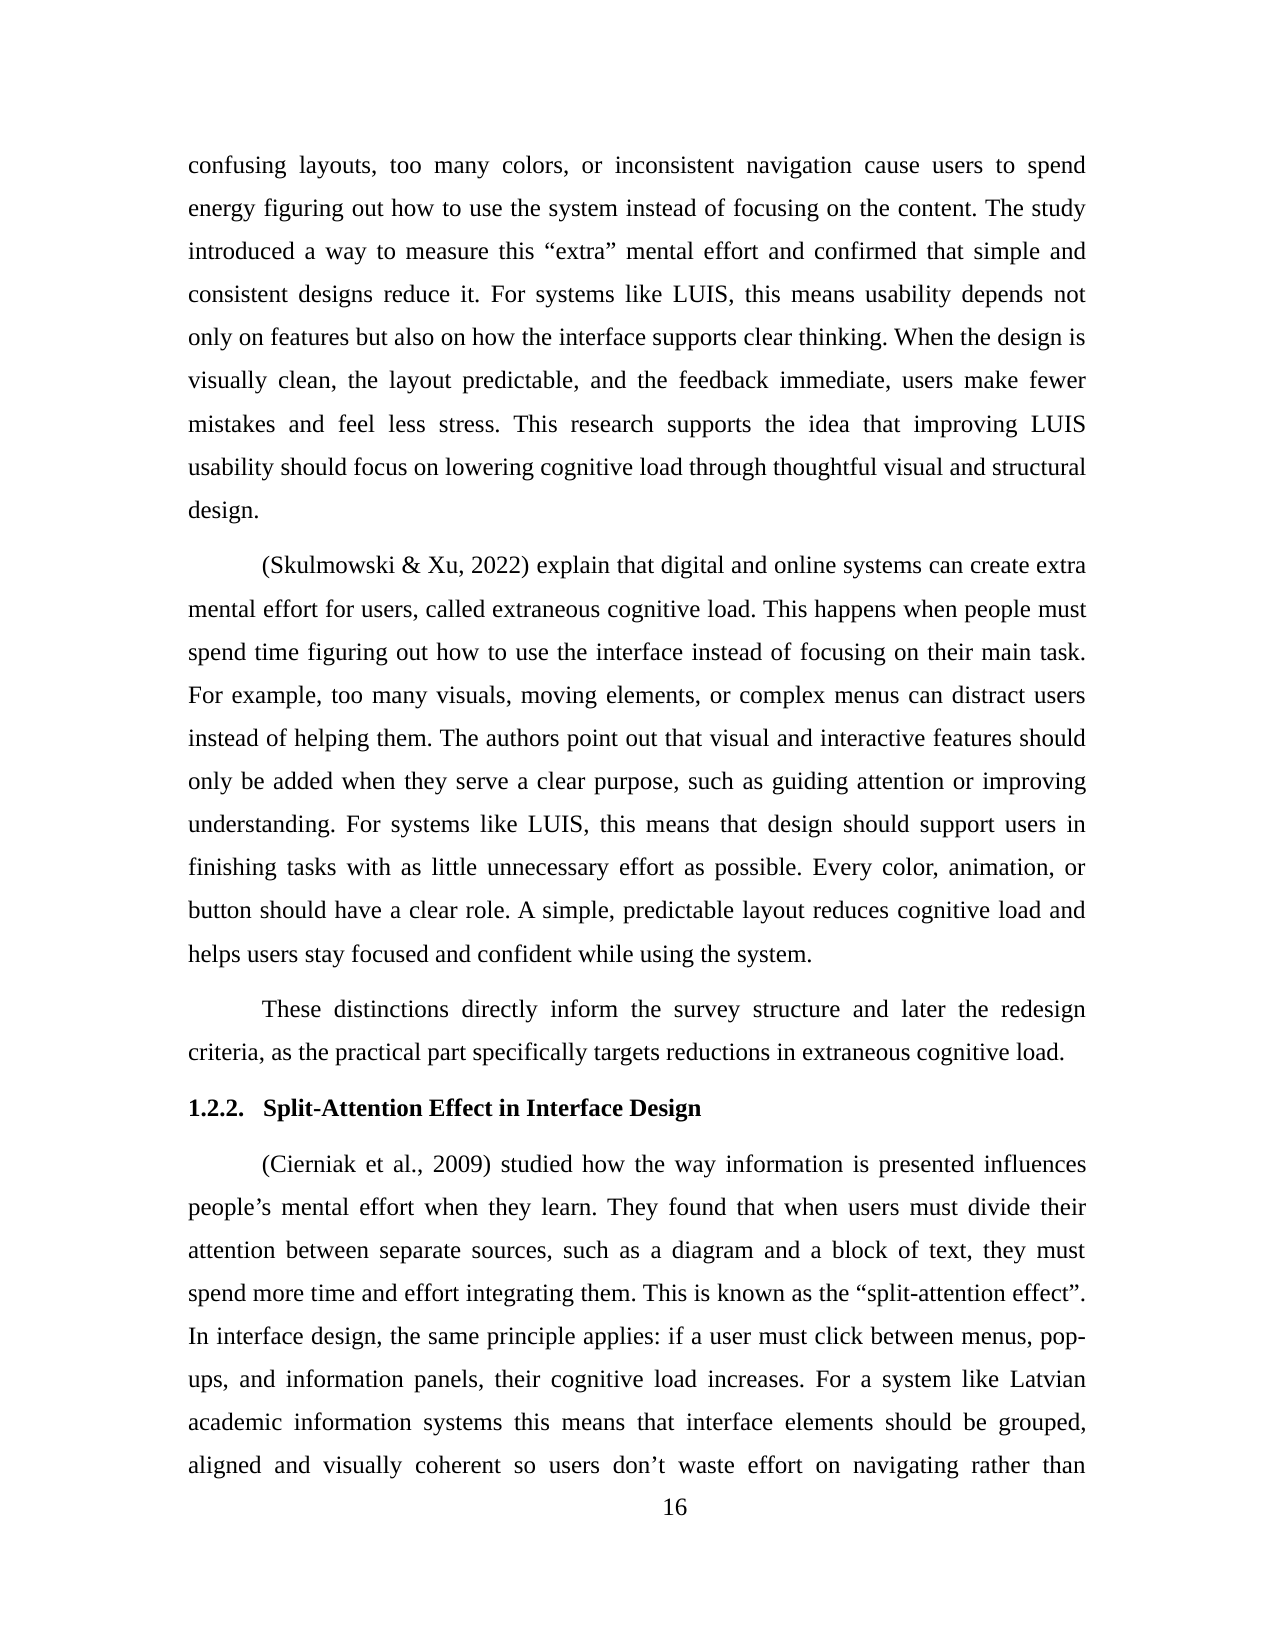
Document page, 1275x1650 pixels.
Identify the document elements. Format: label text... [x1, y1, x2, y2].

text These distinctions directly inform the survey structure and later the redesign criteria, as the practical part specifically targets reductions in extraneous cognitive load. [188, 994, 1087, 1066]
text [188, 1149, 1087, 1479]
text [188, 150, 1087, 524]
text (Skulmowski & Xu, 2022) explain that digital and online systems can create extra mental effort for users, called extraneous cognitive load. This happens when people must spend time figuring out how to use the interface instead of focusing on their main task. For example, too many visuals, moving elements, or complex menus can distract users instead of helping them. The authors point out that visual and interactive features should only be added when they serve a clear purpose, such as guiding attention or improving understanding. For systems like LUIS, this means that design should support users in finishing tasks with as little unnecessary effort as possible. Every color, animation, or button should have a clear role. A simple, predictable layout reduces cognitive load and helps users stay focused and confident while using the system. [188, 551, 1087, 967]
text Split-Attention Effect in Interface Design [188, 1093, 1087, 1122]
